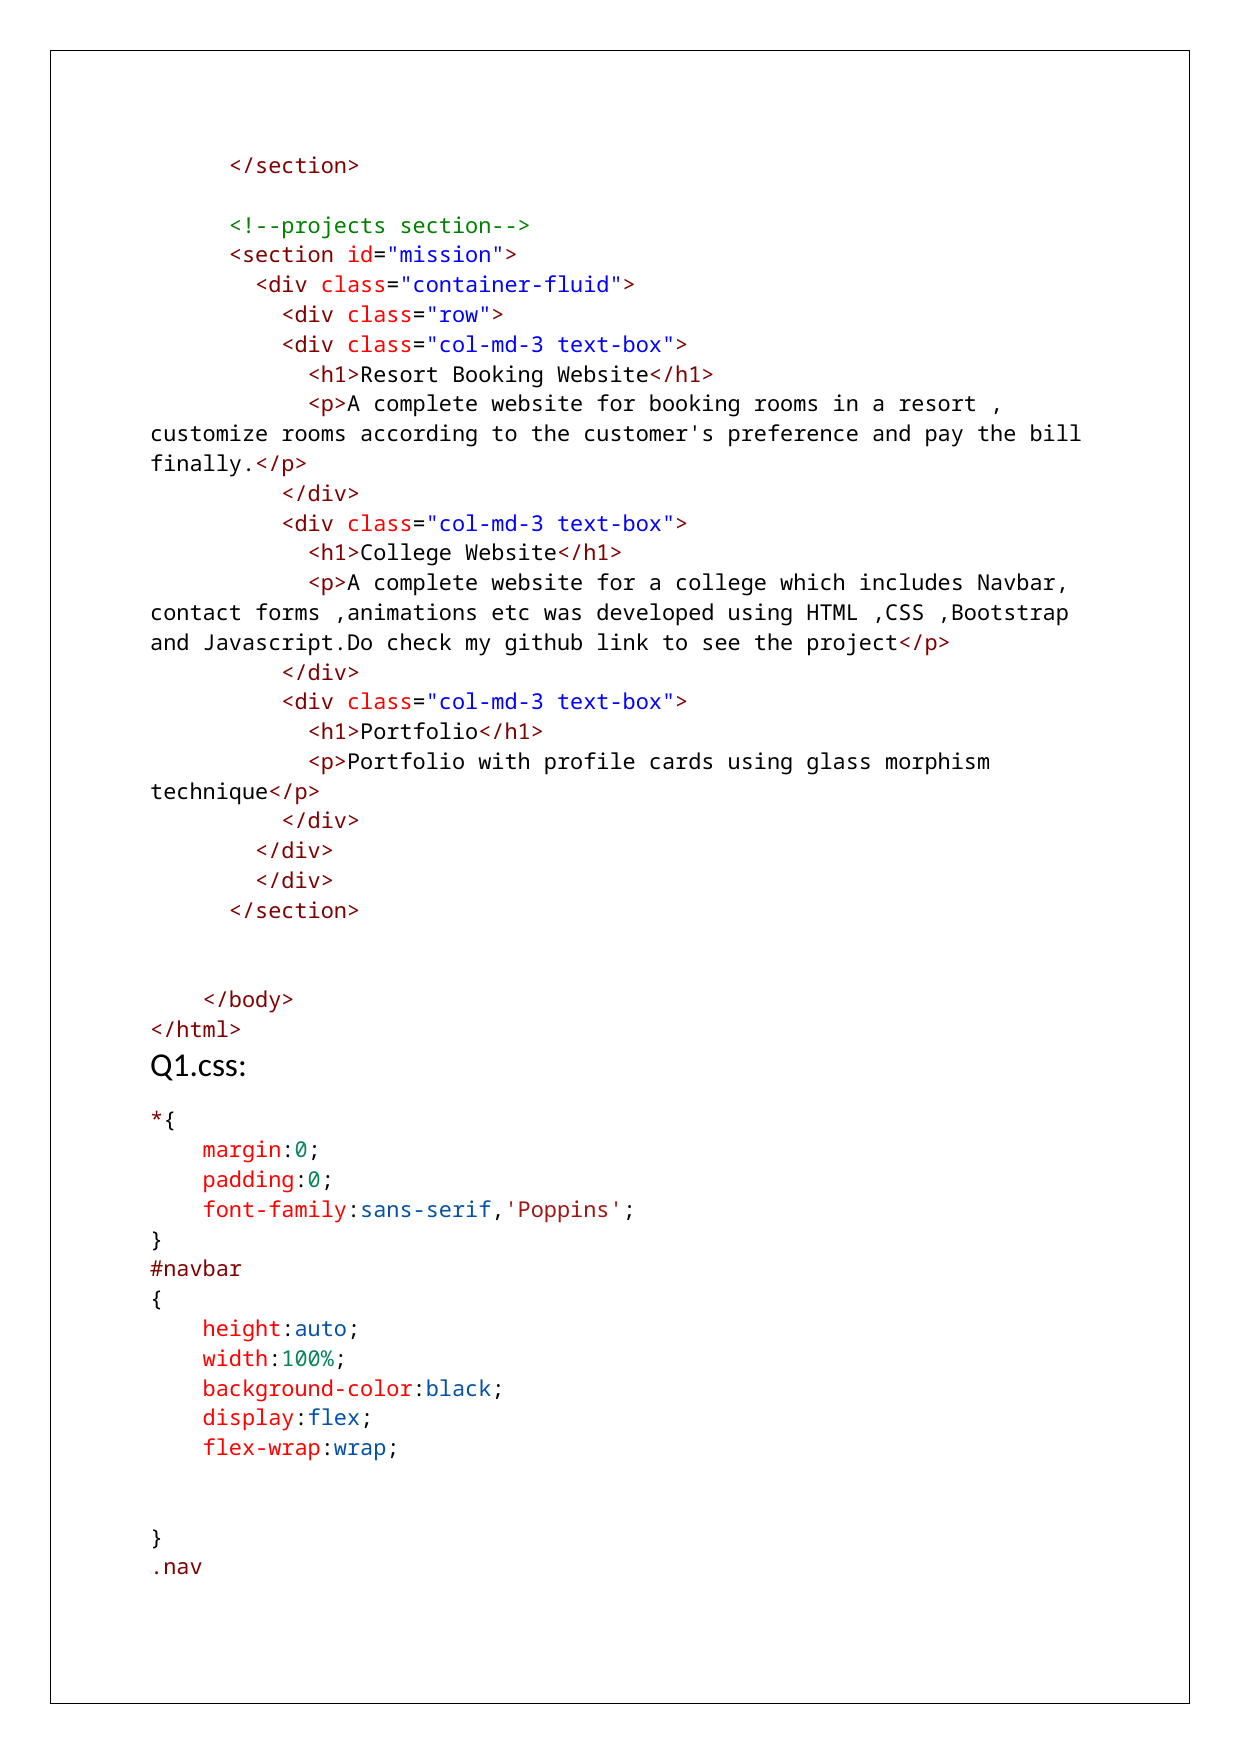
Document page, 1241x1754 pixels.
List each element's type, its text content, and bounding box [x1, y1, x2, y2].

text <h1>Portfolio</h1> [150, 716, 1090, 746]
text Q1.css: [150, 1044, 1090, 1084]
text font-family:sans-serif,'Poppins'; [150, 1194, 1090, 1223]
text margin:0; [150, 1134, 1090, 1164]
text <div class="row"> [150, 299, 1090, 329]
text <section id="mission"> [150, 239, 1090, 269]
text </section> [150, 150, 1090, 180]
text <h1>College Website</h1> [150, 537, 1090, 567]
text width:100%; [150, 1343, 1090, 1372]
text </div> [150, 478, 1090, 507]
text background-color:black; [150, 1372, 1090, 1402]
text height:auto; [150, 1313, 1090, 1343]
text <div class="col-md-3 text-box"> [150, 507, 1090, 537]
text <p>A complete website for booking rooms in a resort , customize rooms according to the customer's preference and pay the bill finally.</p> [150, 388, 1090, 478]
text <div class="col-md-3 text-box"> [150, 329, 1090, 358]
text </html> [150, 1014, 1090, 1044]
text <p>Portfolio with profile cards using glass morphism technique</p> [150, 746, 1090, 805]
text *{ [150, 1104, 1090, 1134]
text <p>A complete website for a college which includes Navbar, contact forms ,animations etc was developed using HTML ,CSS ,Bootstrap and Javascript.Do check my github link to see the project</p> [150, 567, 1090, 656]
text <div class="container-fluid"> [150, 269, 1090, 299]
text padding:0; [150, 1164, 1090, 1194]
text flex-wrap:wrap; [150, 1432, 1090, 1462]
text </div> [150, 656, 1090, 686]
text .nav [150, 1551, 1090, 1581]
text <div class="col-md-3 text-box"> [150, 686, 1090, 716]
text </section> [150, 895, 1090, 924]
text #navbar [150, 1253, 1090, 1283]
text { [150, 1283, 1090, 1313]
text </div> [150, 865, 1090, 895]
text </div> [150, 835, 1090, 865]
text } [150, 1223, 1090, 1253]
text </div> [150, 805, 1090, 835]
text display:flex; [150, 1402, 1090, 1432]
text <!--projects section--> [150, 209, 1090, 239]
text <h1>Resort Booking Website</h1> [150, 358, 1090, 388]
text } [150, 1521, 1090, 1551]
text </body> [150, 984, 1090, 1014]
